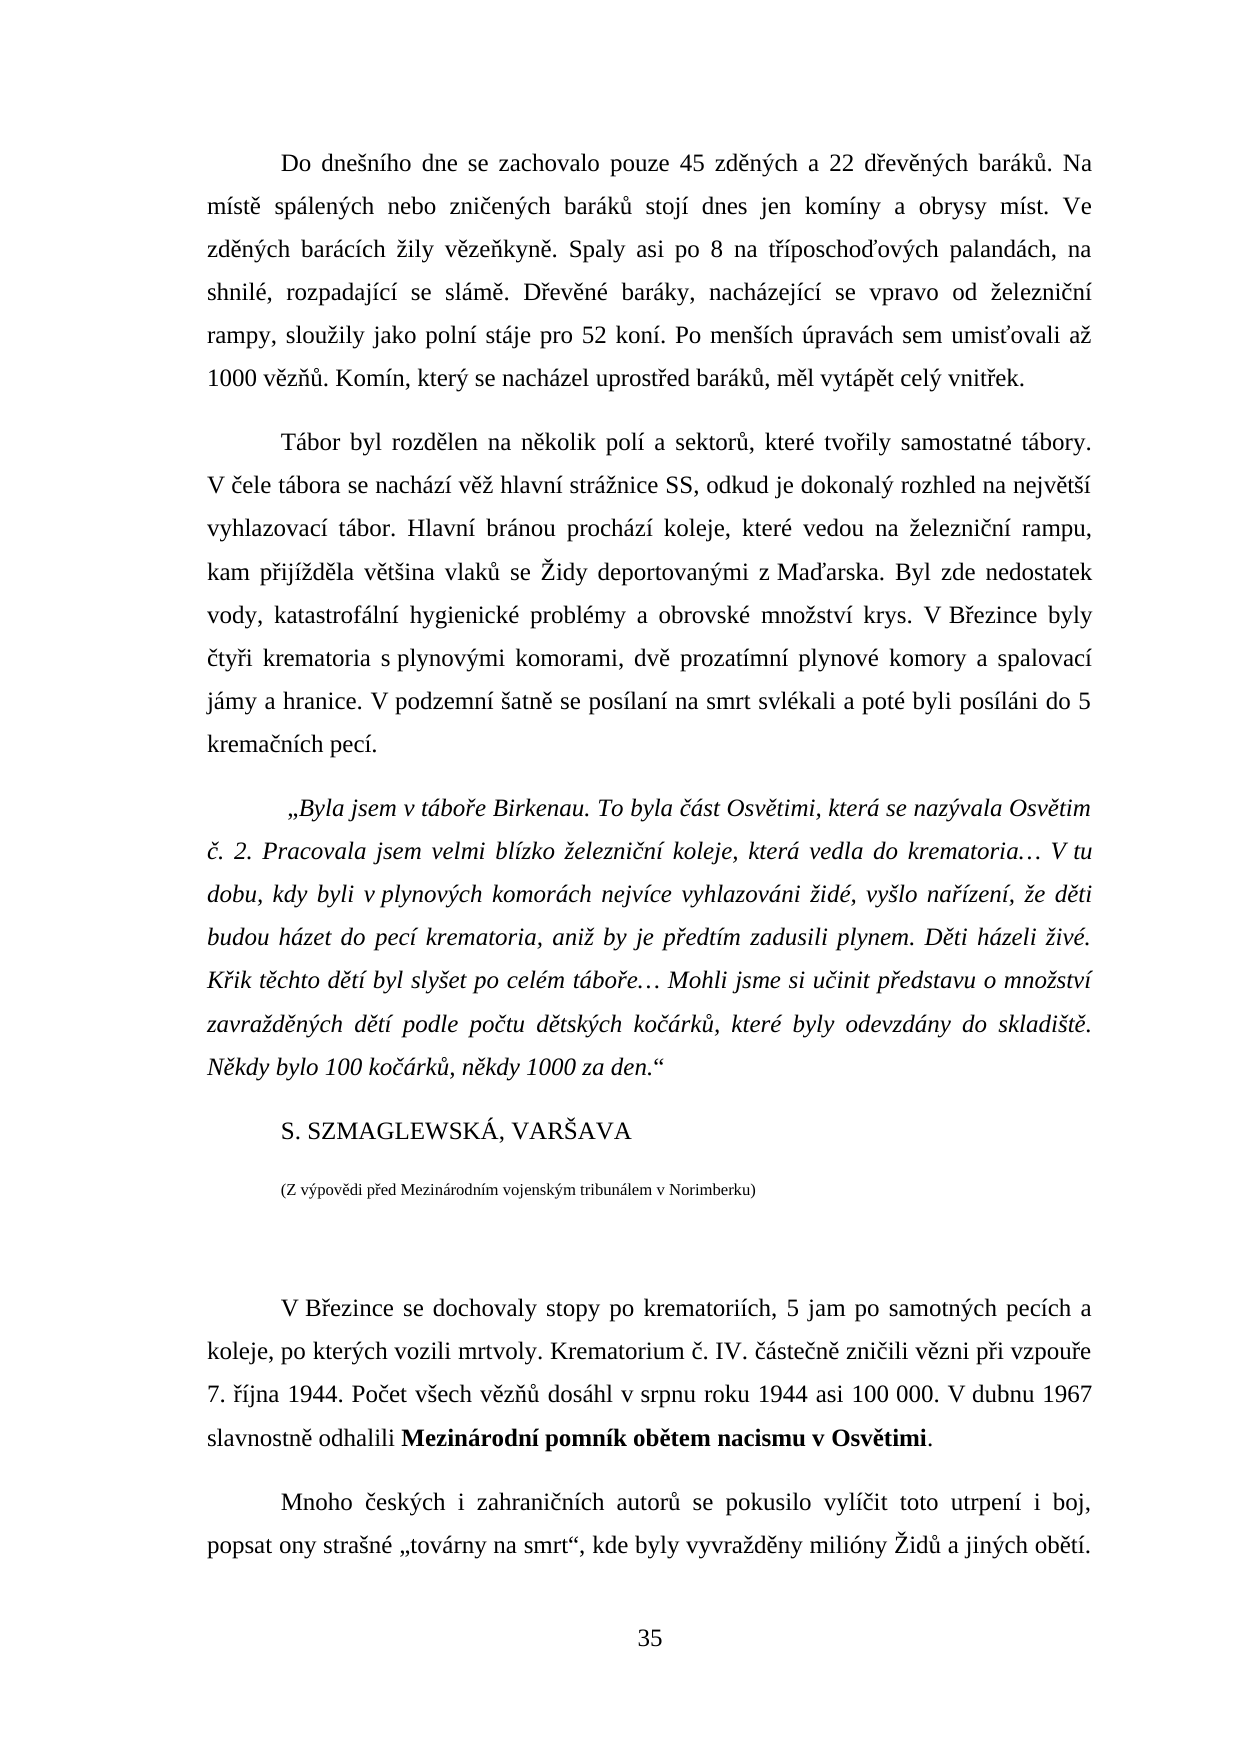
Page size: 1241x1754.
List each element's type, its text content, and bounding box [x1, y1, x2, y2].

text V Březince se dochovaly stopy po krematoriích, 5 jam po samotných pecích a koleje, po kterých vozili mrtvoly. Krematorium č. IV. částečně zničili vězni při vzpouře 7. října 1944. Počet všech vězňů dosáhl v srpnu roku 1944 asi 100 000. V dubnu 1967 slavnostně odhalili Mezinárodní pomník obětem nacismu v Osvětimi. [207, 1293, 1092, 1451]
text (Z výpovědi před Mezinárodním vojenským tribunálem v Norimberku) [207, 1180, 1092, 1199]
text „Byla jsem v táboře Birkenau. To byla část Osvětimi, která se nazývala Osvětim č. 2. Pracovala jsem velmi blízko železniční koleje, která vedla do krematoria… V tu dobu, kdy byli v plynových komorách nejvíce vyhlazováni židé, vyšlo nařízení, že děti budou házet do pecí krematoria, aniž by je předtím zadusili plynem. Děti házeli živé. Křik těchto dětí byl slyšet po celém táboře… Mohli jsme si učinit představu o množství zavražděných dětí podle počtu dětských kočárků, které byly odevzdány do skladiště. Někdy bylo 100 kočárků, někdy 1000 za den.“ [207, 793, 1092, 1081]
text Tábor byl rozdělen na několik polí a sektorů, které tvořily samostatné tábory. V čele tábora se nachází věž hlavní strážnice SS, odkud je dokonalý rozhled na největší vyhlazovací tábor. Hlavní bránou prochází koleje, které vedou na železniční rampu, kam přijížděla většina vlaků se Židy deportovanými z Maďarska. Byl zde nedostatek vody, katastrofální hygienické problémy a obrovské množství krys. V Březince byly čtyři krematoria s plynovými komorami, dvě prozatímní plynové komory a spalovací jámy a hranice. V podzemní šatně se posílaní na smrt svlékali a poté byli posíláni do 5 kremačních pecí. [207, 427, 1092, 758]
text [207, 1487, 1092, 1558]
text Do dnešního dne se zachovalo pouze 45 zděných a 22 dřevěných baráků. Na místě spálených nebo zničených baráků stojí dnes jen komíny a obrysy míst. Ve zděných barácích žily vězeňkyně. Spaly asi po 8 na tříposchoďových palandách, na shnilé, rozpadající se slámě. Dřevěné baráky, nacházející se vpravo od železniční rampy, sloužily jako polní stáje pro 52 koní. Po menších úpravách sem umisťovali až 1000 vězňů. Komín, který se nacházel uprostřed baráků, měl vytápět celý vnitřek. [207, 148, 1092, 392]
text S. SZMAGLEWSKÁ, VARŠAVA [207, 1116, 1092, 1144]
